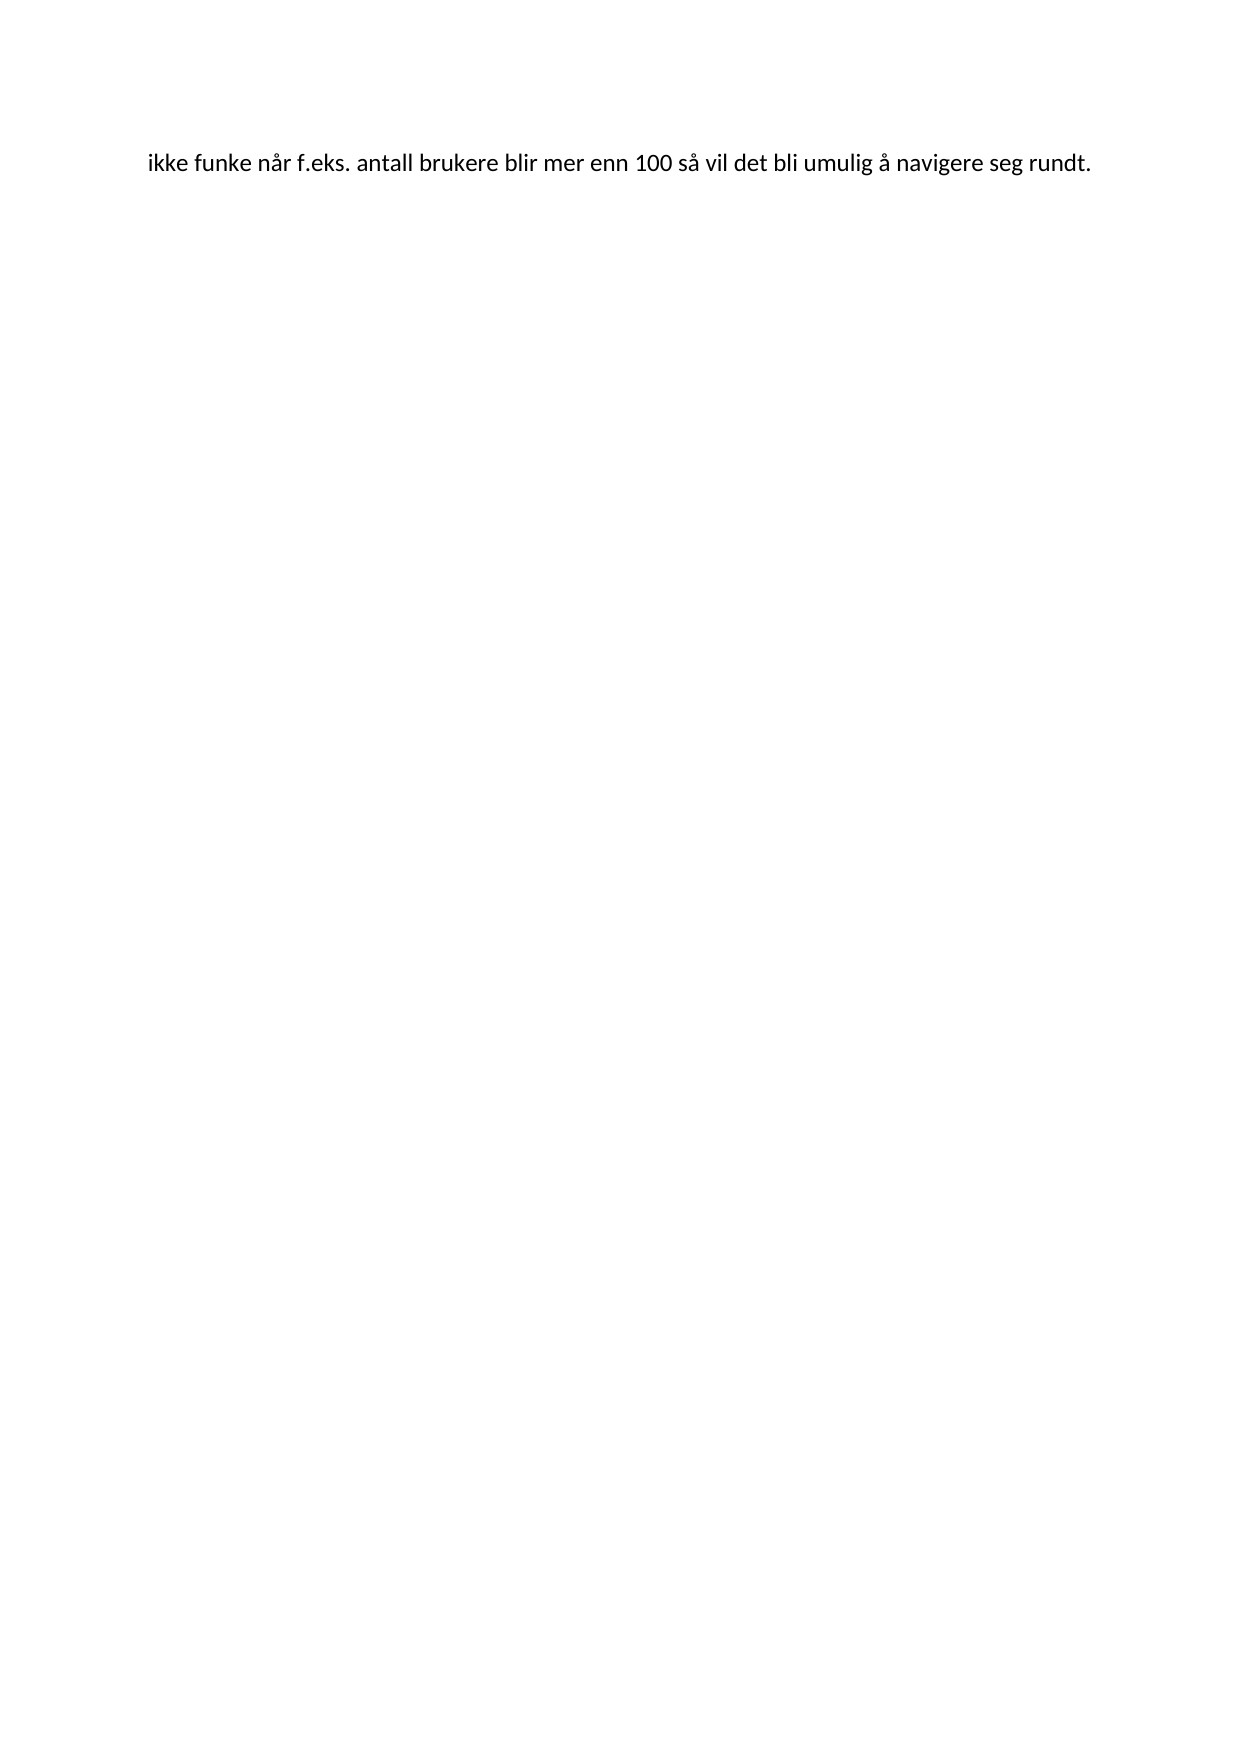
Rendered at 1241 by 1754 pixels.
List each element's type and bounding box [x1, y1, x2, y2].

text [148, 148, 1093, 209]
